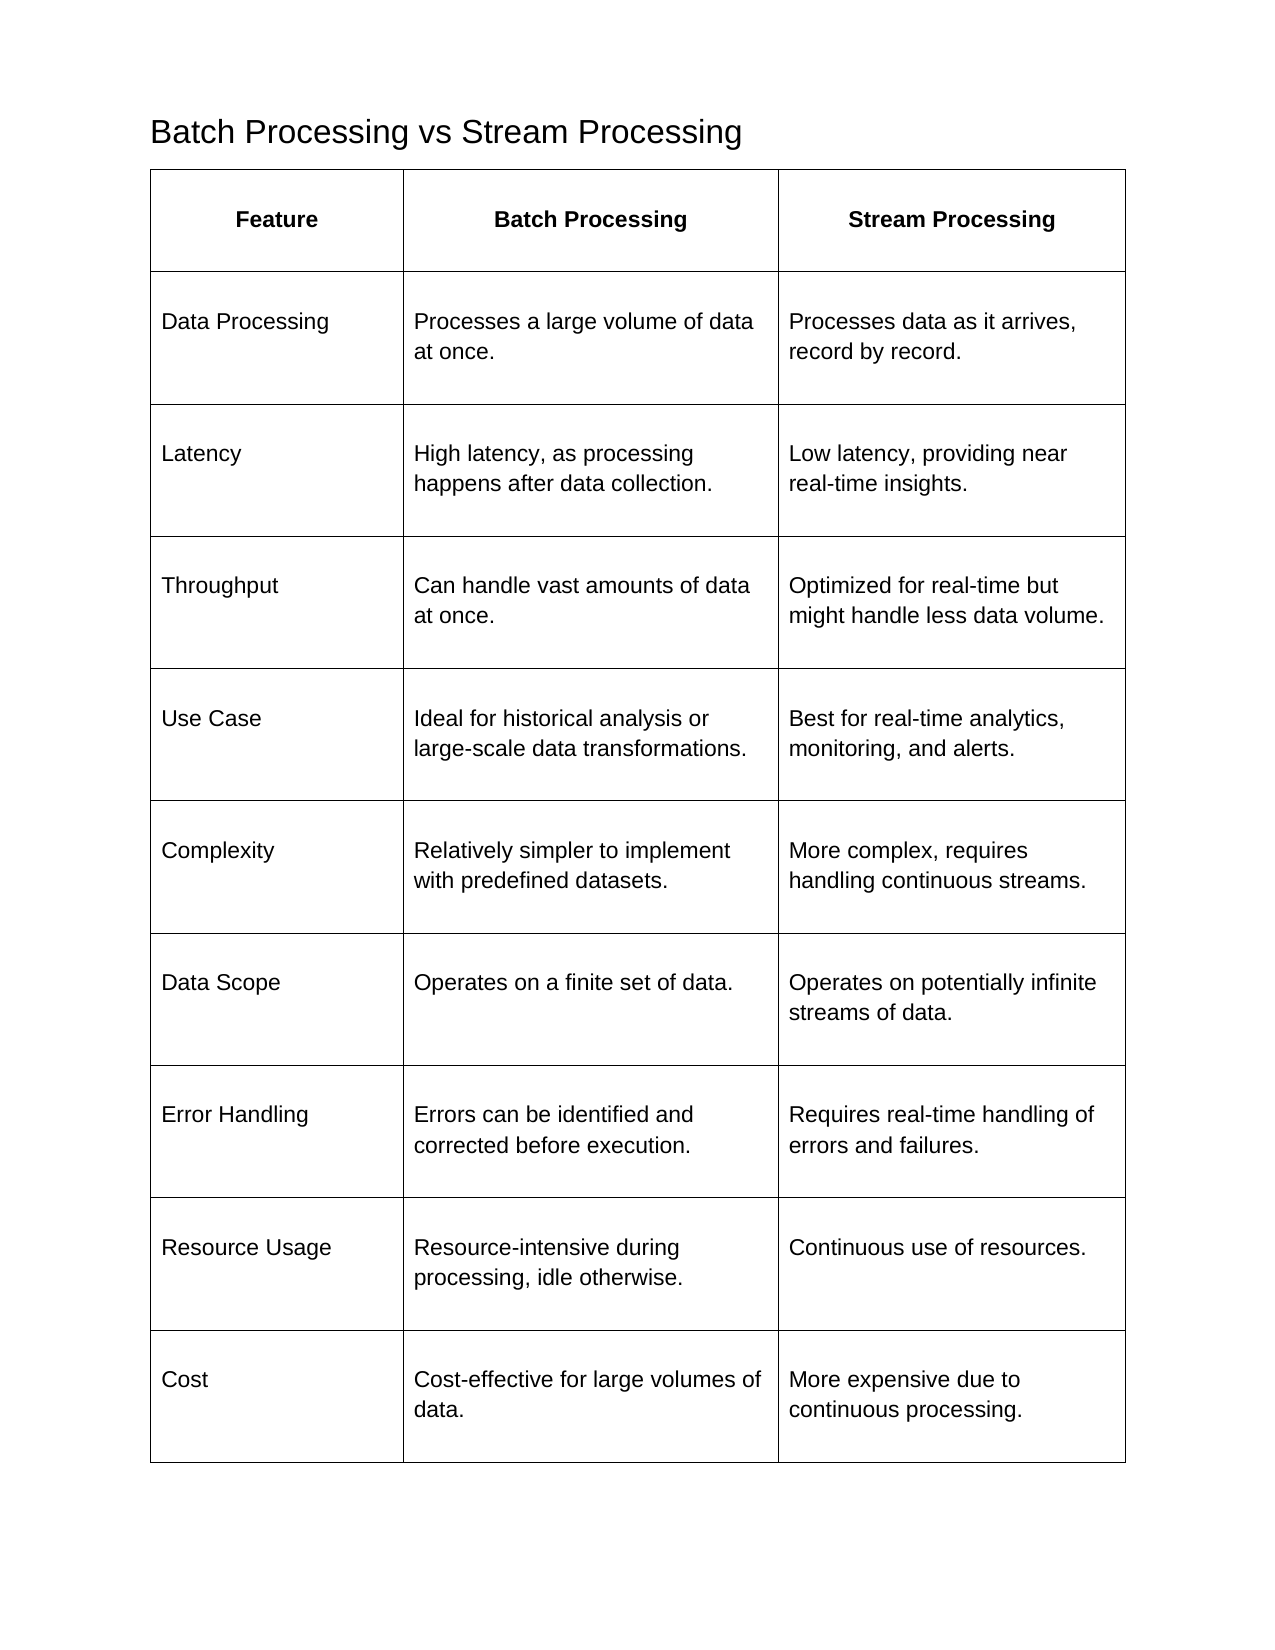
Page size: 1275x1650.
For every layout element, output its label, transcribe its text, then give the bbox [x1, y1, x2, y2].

table_cell High latency, as processing happens after data collection. [404, 405, 778, 536]
table_cell Operates on potentially infinite streams of data. [779, 934, 1125, 1065]
table_cell Optimized for real-time but might handle less data volume. [779, 537, 1125, 668]
table_header Batch Processing [404, 170, 778, 271]
table_cell Requires real-time handling of errors and failures. [779, 1066, 1125, 1197]
table_cell Cost [151, 1331, 403, 1462]
table_cell More expensive due to continuous processing. [779, 1331, 1125, 1462]
table_header Stream Processing [779, 170, 1125, 271]
table_cell Low latency, providing near real-time insights. [779, 405, 1125, 536]
table_cell Data Scope [151, 934, 403, 1065]
table_cell Latency [151, 405, 403, 536]
table_cell Use Case [151, 669, 403, 800]
table_cell Errors can be identified and corrected before execution. [404, 1066, 778, 1197]
table_header Feature [151, 170, 403, 271]
table_cell Throughput [151, 537, 403, 668]
table_cell Operates on a finite set of data. [404, 934, 778, 1065]
table_cell Ideal for historical analysis or large-scale data transformations. [404, 669, 778, 800]
subtitle Batch Processing vs Stream Processing [150, 112, 1125, 151]
table_cell Continuous use of resources. [779, 1198, 1125, 1329]
table_cell More complex, requires handling continuous streams. [779, 801, 1125, 933]
table_cell Can handle vast amounts of data at once. [404, 537, 778, 668]
table_cell Resource-intensive during processing, idle otherwise. [404, 1198, 778, 1329]
table_cell Processes a large volume of data at once. [404, 272, 778, 403]
table_cell Data Processing [151, 272, 403, 403]
table_cell Resource Usage [151, 1198, 403, 1329]
table_cell Best for real-time analytics, monitoring, and alerts. [779, 669, 1125, 800]
table_cell Error Handling [151, 1066, 403, 1197]
table_cell Cost-effective for large volumes of data. [404, 1331, 778, 1462]
table_cell Relatively simpler to implement with predefined datasets. [404, 801, 778, 933]
table_cell Complexity [151, 801, 403, 933]
table_cell Processes data as it arrives, record by record. [779, 272, 1125, 403]
